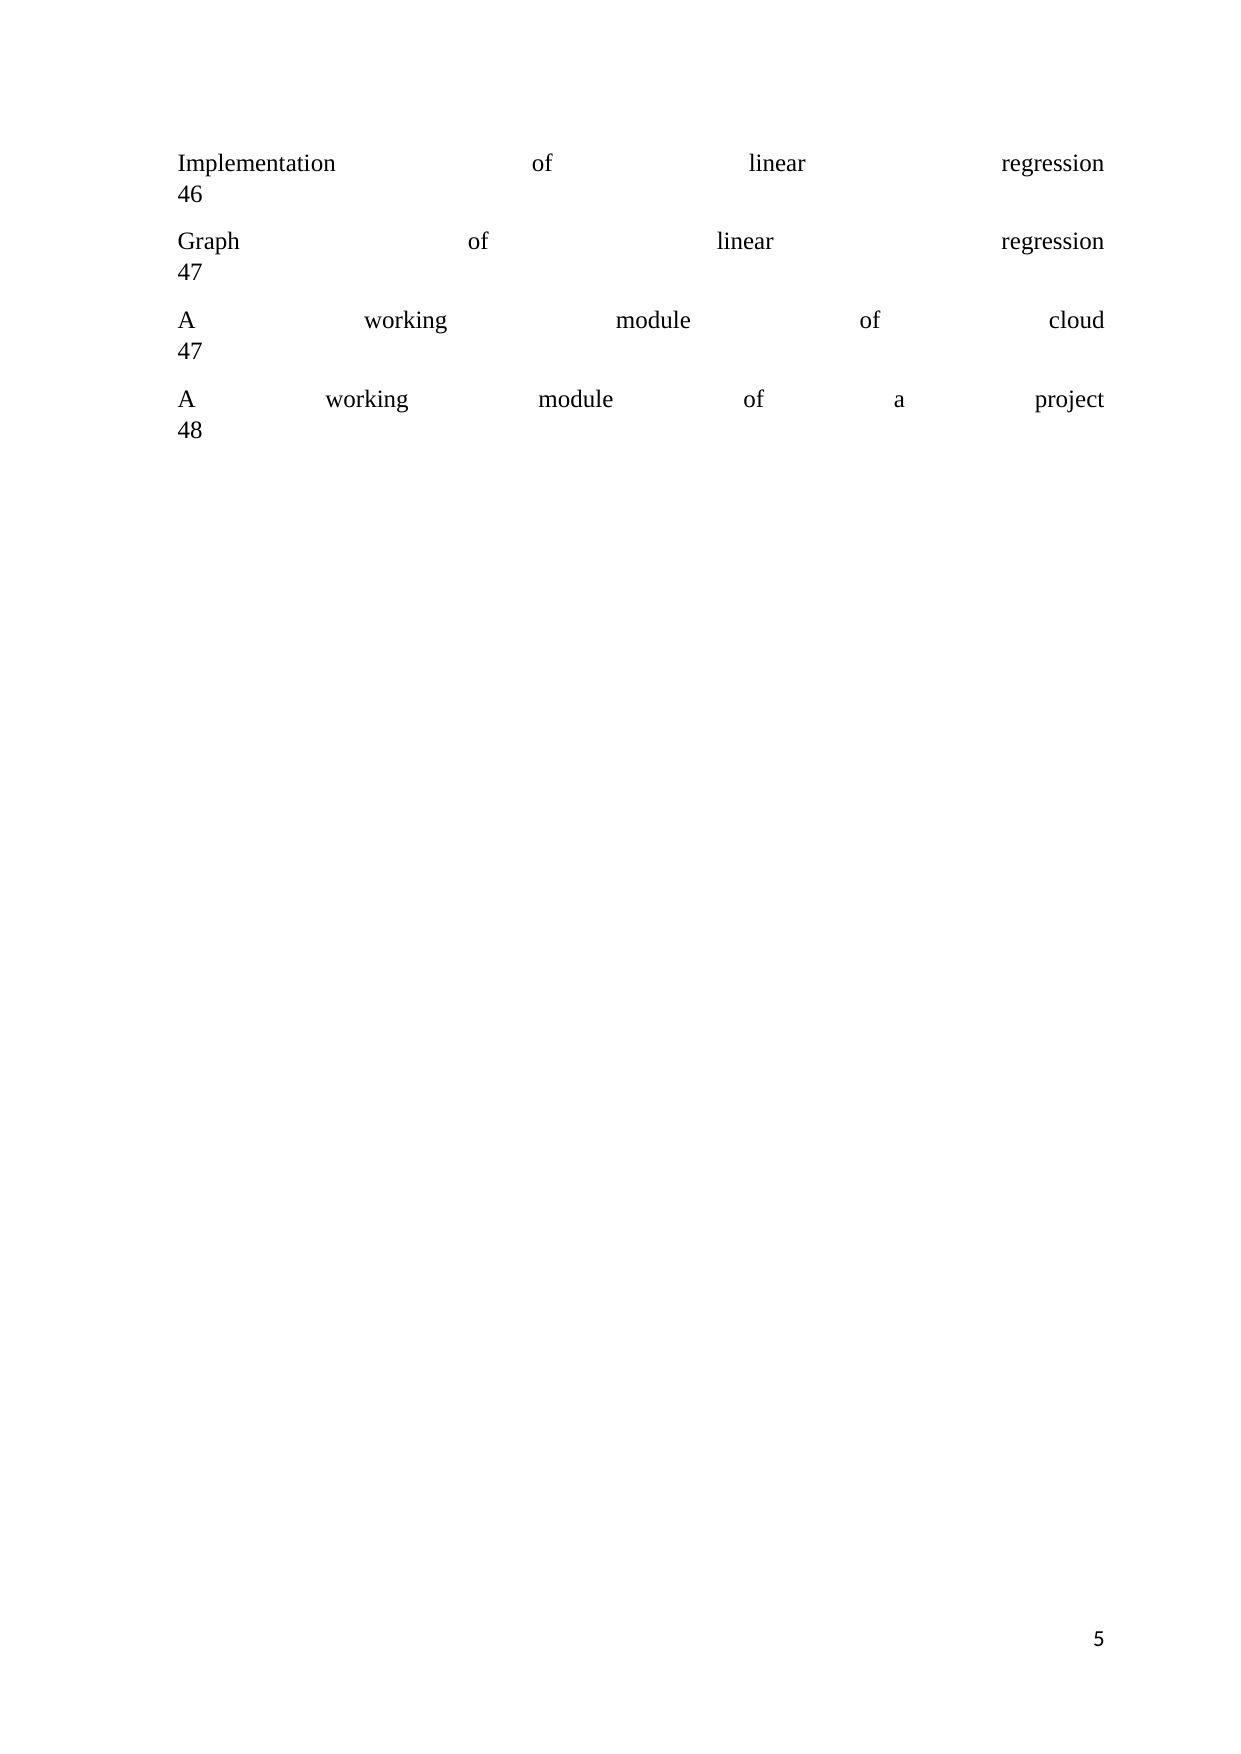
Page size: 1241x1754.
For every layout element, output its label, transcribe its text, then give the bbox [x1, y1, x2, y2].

text Implementation of linear regression 46 [177, 148, 1104, 207]
text A working module of cloud 47 [177, 305, 1104, 365]
text Graph of linear regression 47 [177, 226, 1104, 286]
text A working module of a project 48 [177, 384, 1104, 444]
